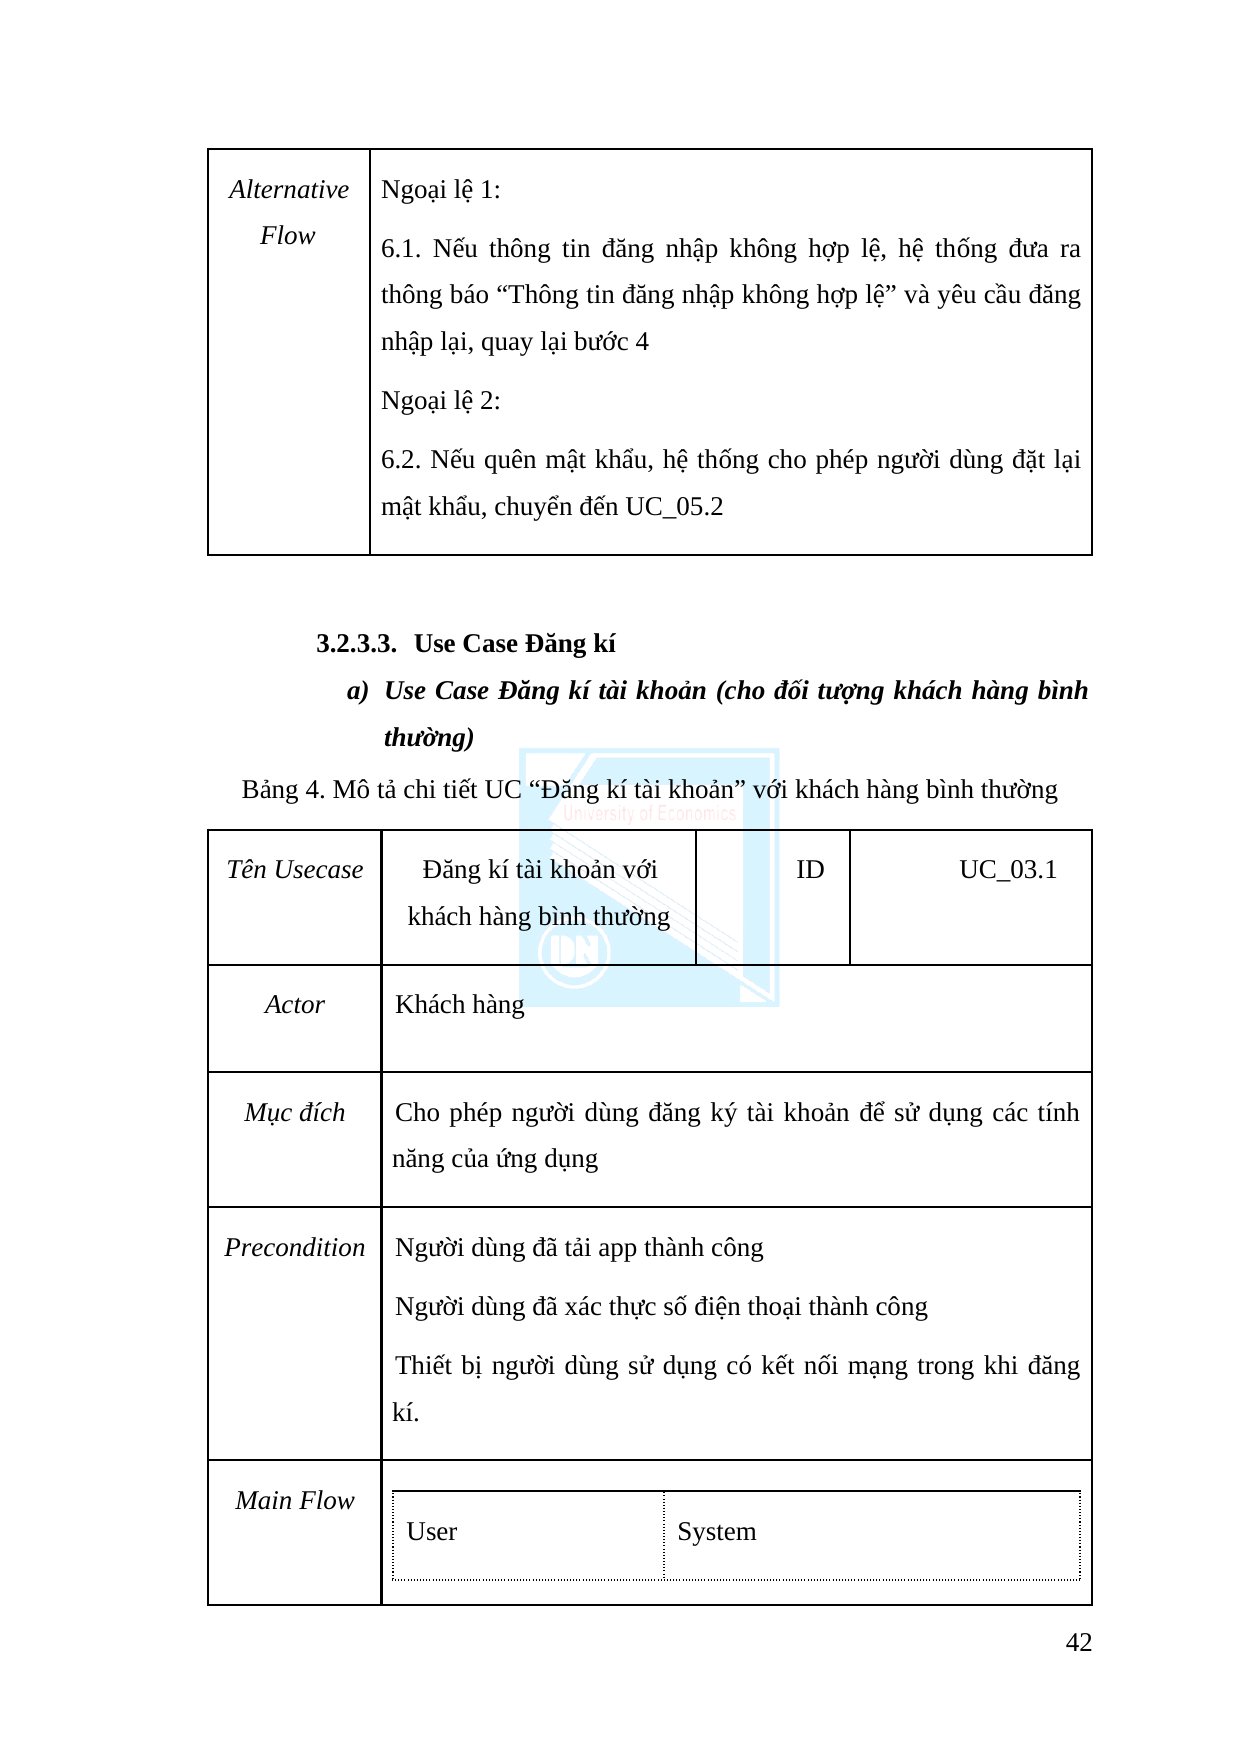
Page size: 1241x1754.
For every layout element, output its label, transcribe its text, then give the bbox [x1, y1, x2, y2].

table_cell Precondition [209, 1208, 380, 1459]
list Use Case Đăng kí [316, 627, 1092, 658]
table_header Tên Usecase [209, 831, 380, 963]
table_cell Actor [209, 966, 380, 1071]
table_cell [383, 1461, 1091, 1604]
table_header Đăng kí tài khoản với khách hàng bình thường [383, 831, 695, 963]
table_cell Alternative Flow [209, 150, 369, 553]
table_cell Ngoại lệ 1: 6.1. Nếu thông tin đăng nhập không hợp lệ, hệ thống đưa ra thông báo “Thông tin đăng nhập không hợp lệ” và yêu cầu đăng nhập lại, quay lại bước 4 Ngoại lệ 2: 6.2. Nếu quên mật khẩu, hệ thống cho phép người dùng đặt lại mật khẩu, chuyển đến UC_05.2 [371, 150, 1091, 553]
table_cell Mục đích [209, 1073, 380, 1206]
table_cell Khách hàng [383, 966, 1091, 1071]
table_header UC_03.1 [851, 831, 1091, 963]
table_cell Main Flow [209, 1461, 380, 1604]
table_cell Người dùng đã tải app thành công Người dùng đã xác thực số điện thoại thành công Thiết bị người dùng sử dụng có kết nối mạng trong khi đăng kí. [383, 1208, 1091, 1459]
table_cell Cho phép người dùng đăng ký tài khoản để sử dụng các tính năng của ứng dụng [383, 1073, 1091, 1206]
list Use Case Đăng kí tài khoản (cho đối tượng khách hàng bình thường) [347, 674, 1092, 752]
table_header ID [697, 831, 849, 963]
